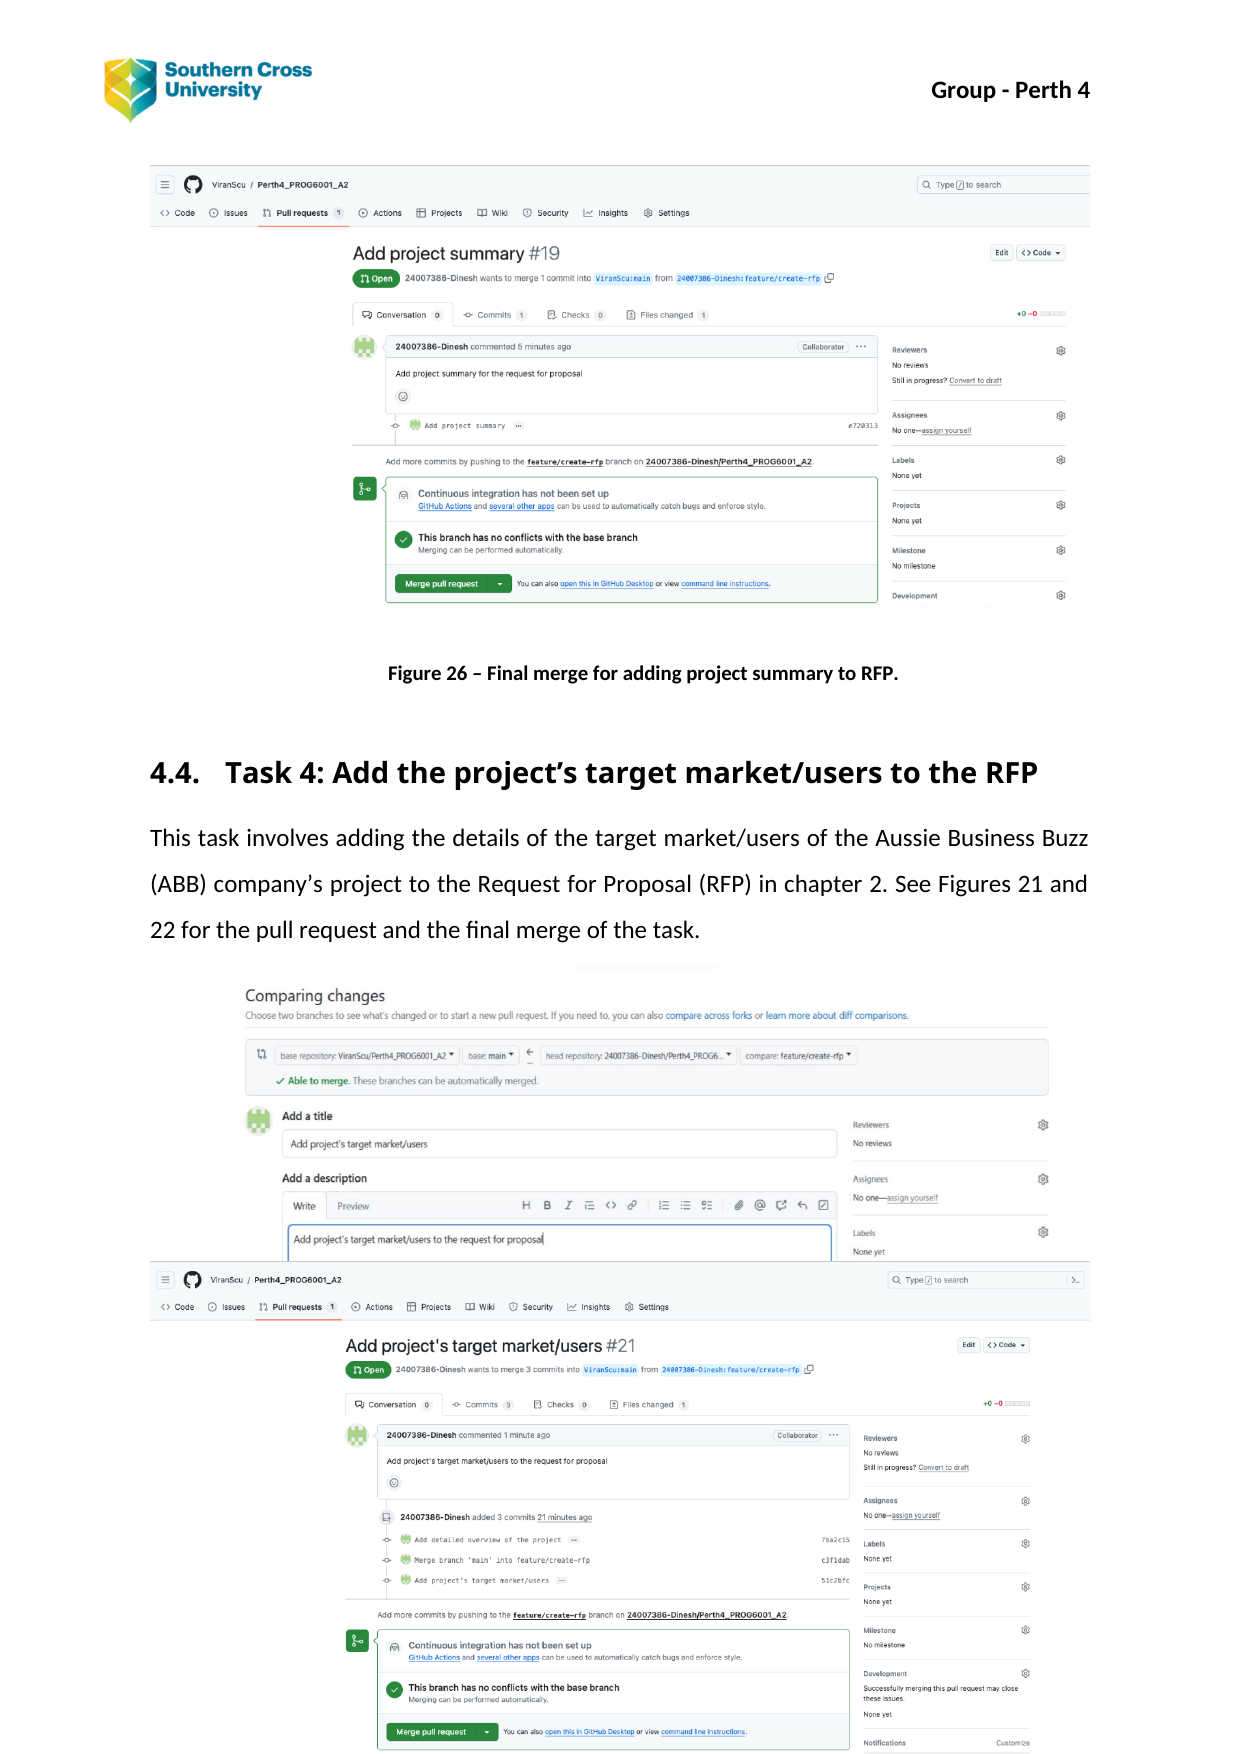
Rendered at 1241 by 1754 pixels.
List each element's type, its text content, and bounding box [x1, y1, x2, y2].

subtitle Task 4: Add the project’s target market/users to the RFP [150, 752, 1090, 792]
picture [98, 54, 326, 129]
picture [150, 165, 1091, 608]
picture [150, 962, 1091, 1754]
text This task involves adding the details of the target market/users of the Aussie Business Buzz (ABB) company’s project to the Request for Proposal (RFP) in chapter 2. See Figures 21 and 22 for the pull request and the final merge of the task. [150, 823, 1090, 944]
